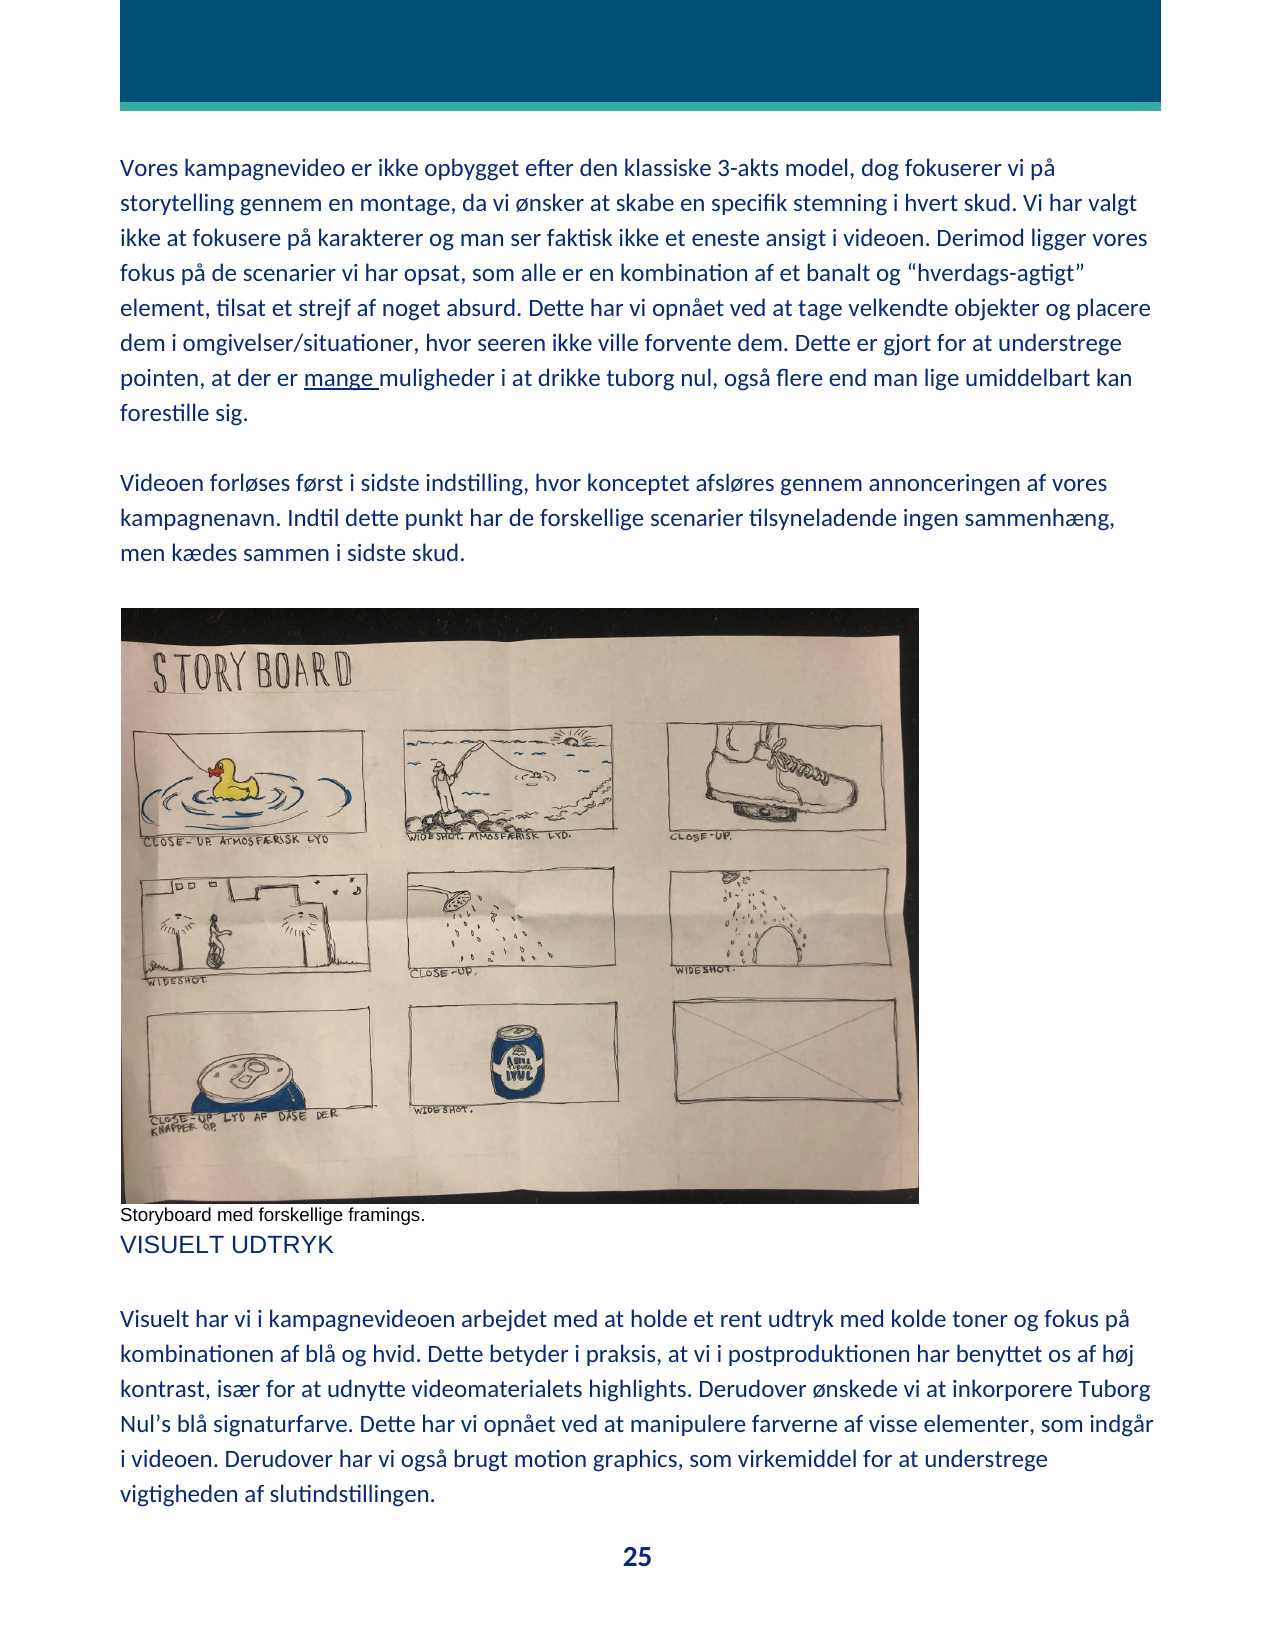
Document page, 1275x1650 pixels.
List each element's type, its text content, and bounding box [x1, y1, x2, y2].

text Visuelt har vi i kampagnevideoen arbejdet med at holde et rent udtryk med kolde toner og fokus på kombinationen af blå og hvid. Dette betyder i praksis, at vi i postproduktionen har benyttet os af høj kontrast, især for at udnytte videomaterialets highlights. Derudover ønskede vi at inkorporere Tuborg Nul’s blå signaturfarve. Dette har vi opnået ved at manipulere farverne af visse elementer, som indgår i videoen. Derudover har vi også brugt motion graphics, som virkemiddel for at understrege vigtigheden af slutindstillingen. [120, 1304, 1155, 1509]
text Storyboard med forskellige framings. [120, 1204, 1155, 1226]
text Videoen forløses først i sidste indstilling, hvor konceptet afsløres gennem annonceringen af vores kampagnenavn. Indtil dette punkt har de forskellige scenarier tilsyneladende ingen sammenhæng, men kædes sammen i sidste skud. [120, 467, 1155, 567]
picture [122, 608, 918, 1204]
text Vores kampagnevideo er ikke opbygget efter den klassiske 3-akts model, dog fokuserer vi på storytelling gennem en montage, da vi ønsker at skabe en specifik stemning i hvert skud. Vi har valgt ikke at fokusere på karakterer og man ser faktisk ikke et eneste ansigt i videoen. Derimod ligger vores fokus på de scenarier vi har opsat, som alle er en kombination af et banalt og “hverdags-agtigt” element, tilsat et strejf af noget absurd. Dette har vi opnået ved at tage velkendte objekter og placere dem i omgivelser/situationer, hvor seeren ikke ville forvente dem. Dette er gjort for at understrege pointen, at der er mange muligheder i at drikke tuborg nul, også flere end man lige umiddelbart kan forestille sig. [120, 152, 1155, 427]
subtitle VISUELT UDTRYK [120, 1230, 1155, 1258]
